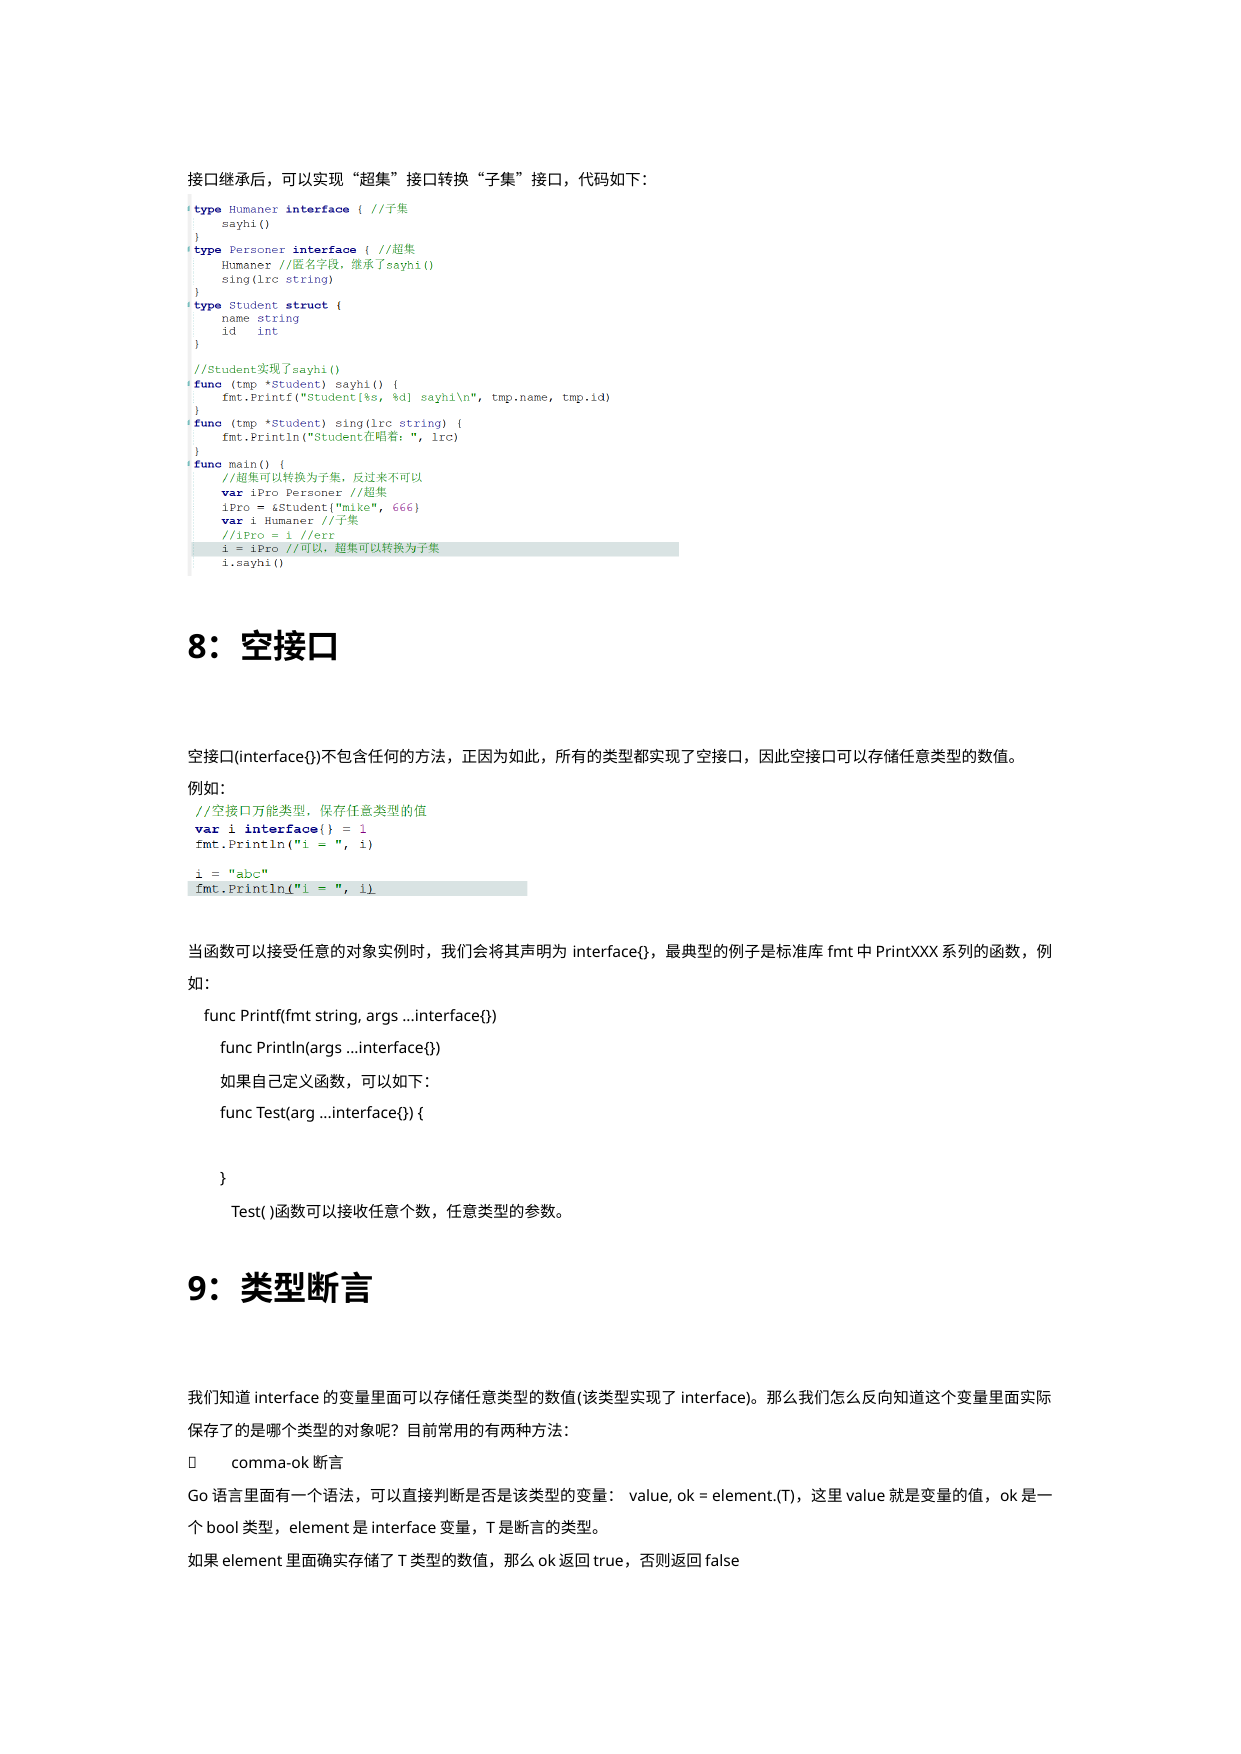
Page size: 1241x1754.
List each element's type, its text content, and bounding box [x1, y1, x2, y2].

subtitle 8：空接口 [187, 612, 1053, 677]
picture [187, 194, 679, 576]
text 我们知道interface的变量里面可以存储任意类型的数值(该类型实现了interface)。那么我们怎么反向知道这个变量里面实际保存了的是哪个类型的对象呢？目前常用的有两种方法： [187, 1381, 1053, 1446]
text Go语言里面有一个语法，可以直接判断是否是该类型的变量： value, ok = element.(T)，这里value就是变量的值，ok是一个bool类型，element是interface变量，T是断言的类型。 [187, 1478, 1053, 1543]
text 接口继承后，可以实现“超集”接口转换“子集”接口，代码如下： [187, 162, 1053, 194]
text 当函数可以接受任意的对象实例时，我们会将其声明为interface{}，最典型的例子是标准库fmt中PrintXXX系列的函数，例如： [187, 934, 1053, 999]
text  comma-ok断言 [187, 1446, 1053, 1478]
text } [187, 1161, 1053, 1194]
text 例如： [187, 771, 1053, 804]
text 空接口(interface{})不包含任何的方法，正因为如此，所有的类型都实现了空接口，因此空接口可以存储任意类型的数值。 [187, 739, 1053, 771]
text func Println(args ...interface{}) [187, 1031, 1053, 1064]
picture [187, 803, 528, 904]
text Test( )函数可以接收任意个数，任意类型的参数。 [187, 1194, 1053, 1226]
text func Test(arg ...interface{}) { [187, 1096, 1053, 1129]
text 如果element里面确实存储了T类型的数值，那么ok返回true，否则返回false [187, 1543, 1053, 1576]
subtitle 9：类型断言 [187, 1253, 1053, 1318]
text 如果自己定义函数，可以如下： [187, 1064, 1053, 1096]
text func Printf(fmt string, args ...interface{}) [187, 999, 1053, 1031]
